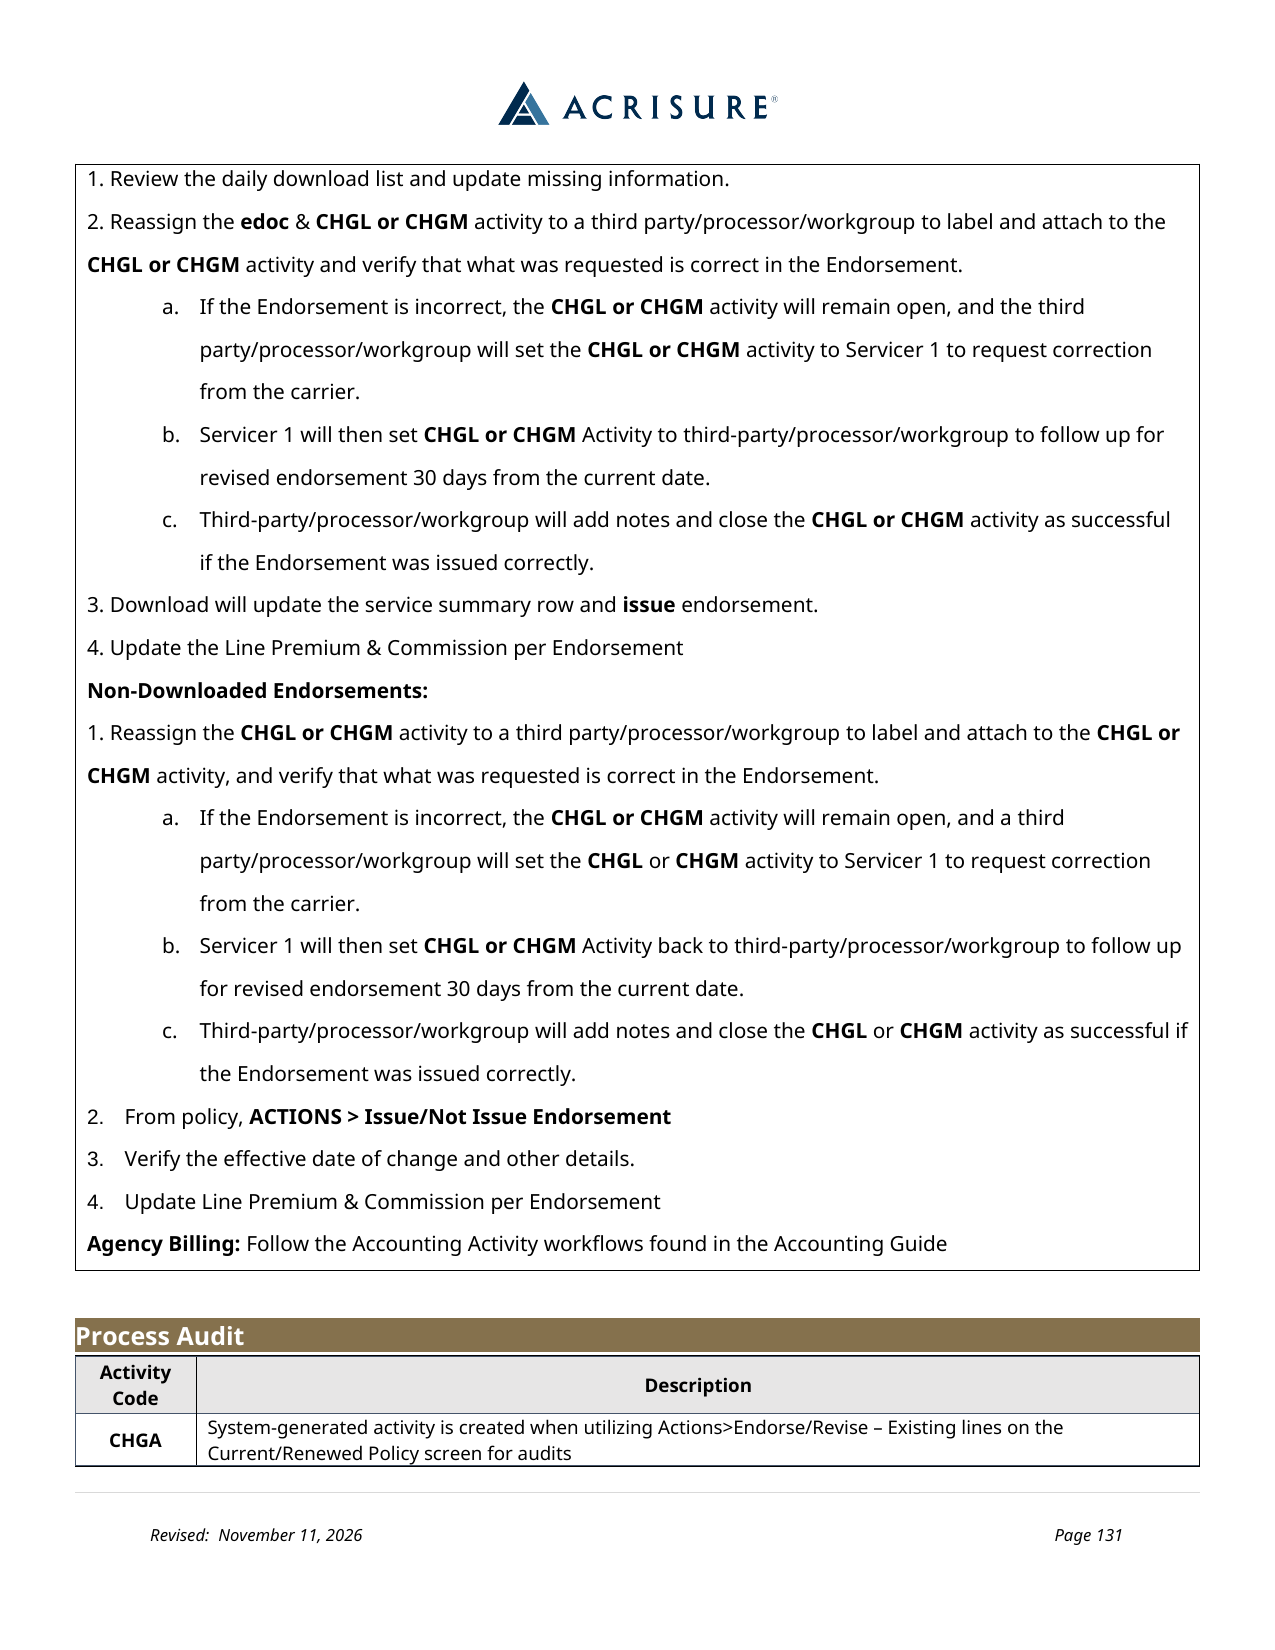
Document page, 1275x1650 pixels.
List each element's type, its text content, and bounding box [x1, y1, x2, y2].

subtitle Process Audit [75, 1318, 1200, 1352]
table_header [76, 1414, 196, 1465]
picture [496, 75, 779, 135]
